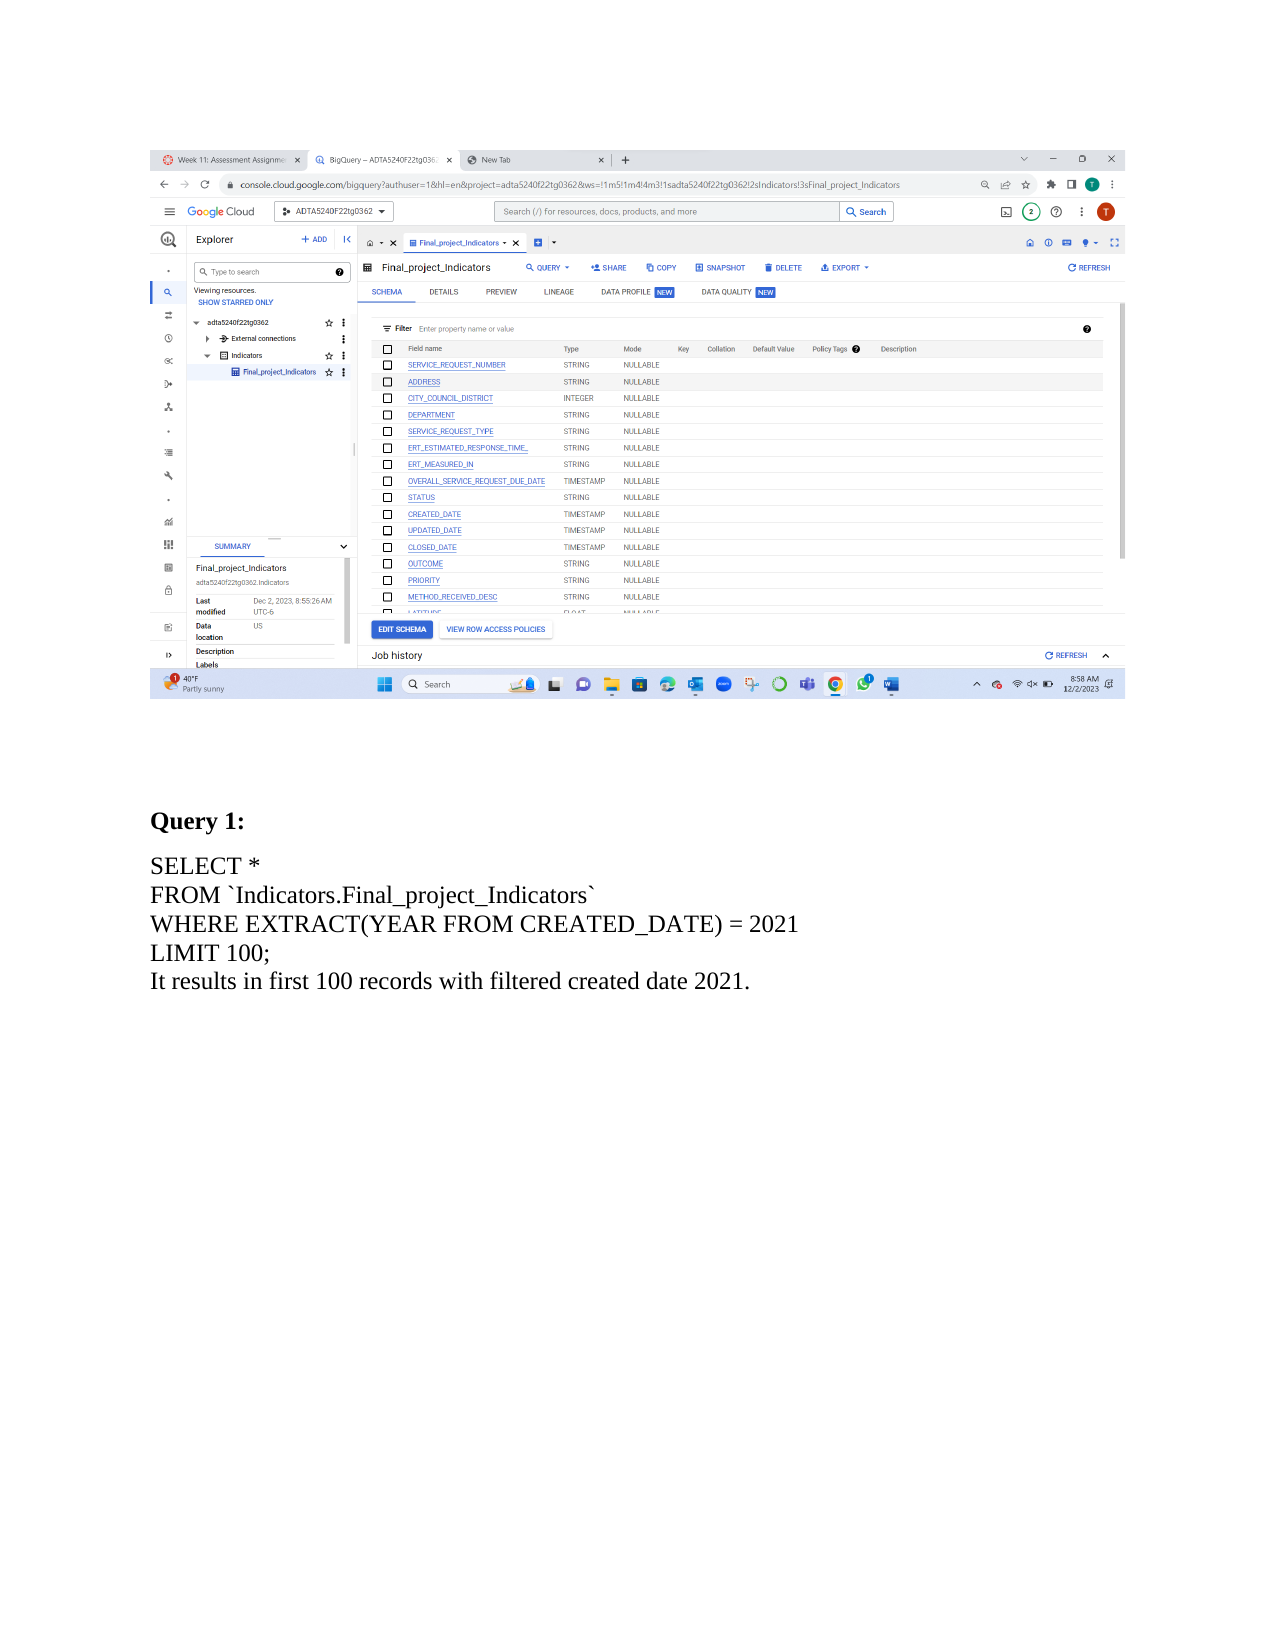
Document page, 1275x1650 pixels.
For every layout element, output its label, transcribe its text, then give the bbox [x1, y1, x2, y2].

text FROM `Indicators.Final_project_Indicators` [150, 880, 1125, 909]
picture [150, 150, 1125, 699]
text It results in first 100 records with filtered created date 2021. [150, 966, 1125, 995]
text WHERE EXTRACT(YEAR FROM CREATED_DATE) = 2021 [150, 909, 1125, 938]
text LIMIT 100; [150, 938, 1125, 966]
text SELECT * [150, 851, 1125, 880]
text Query 1: [150, 806, 1125, 835]
